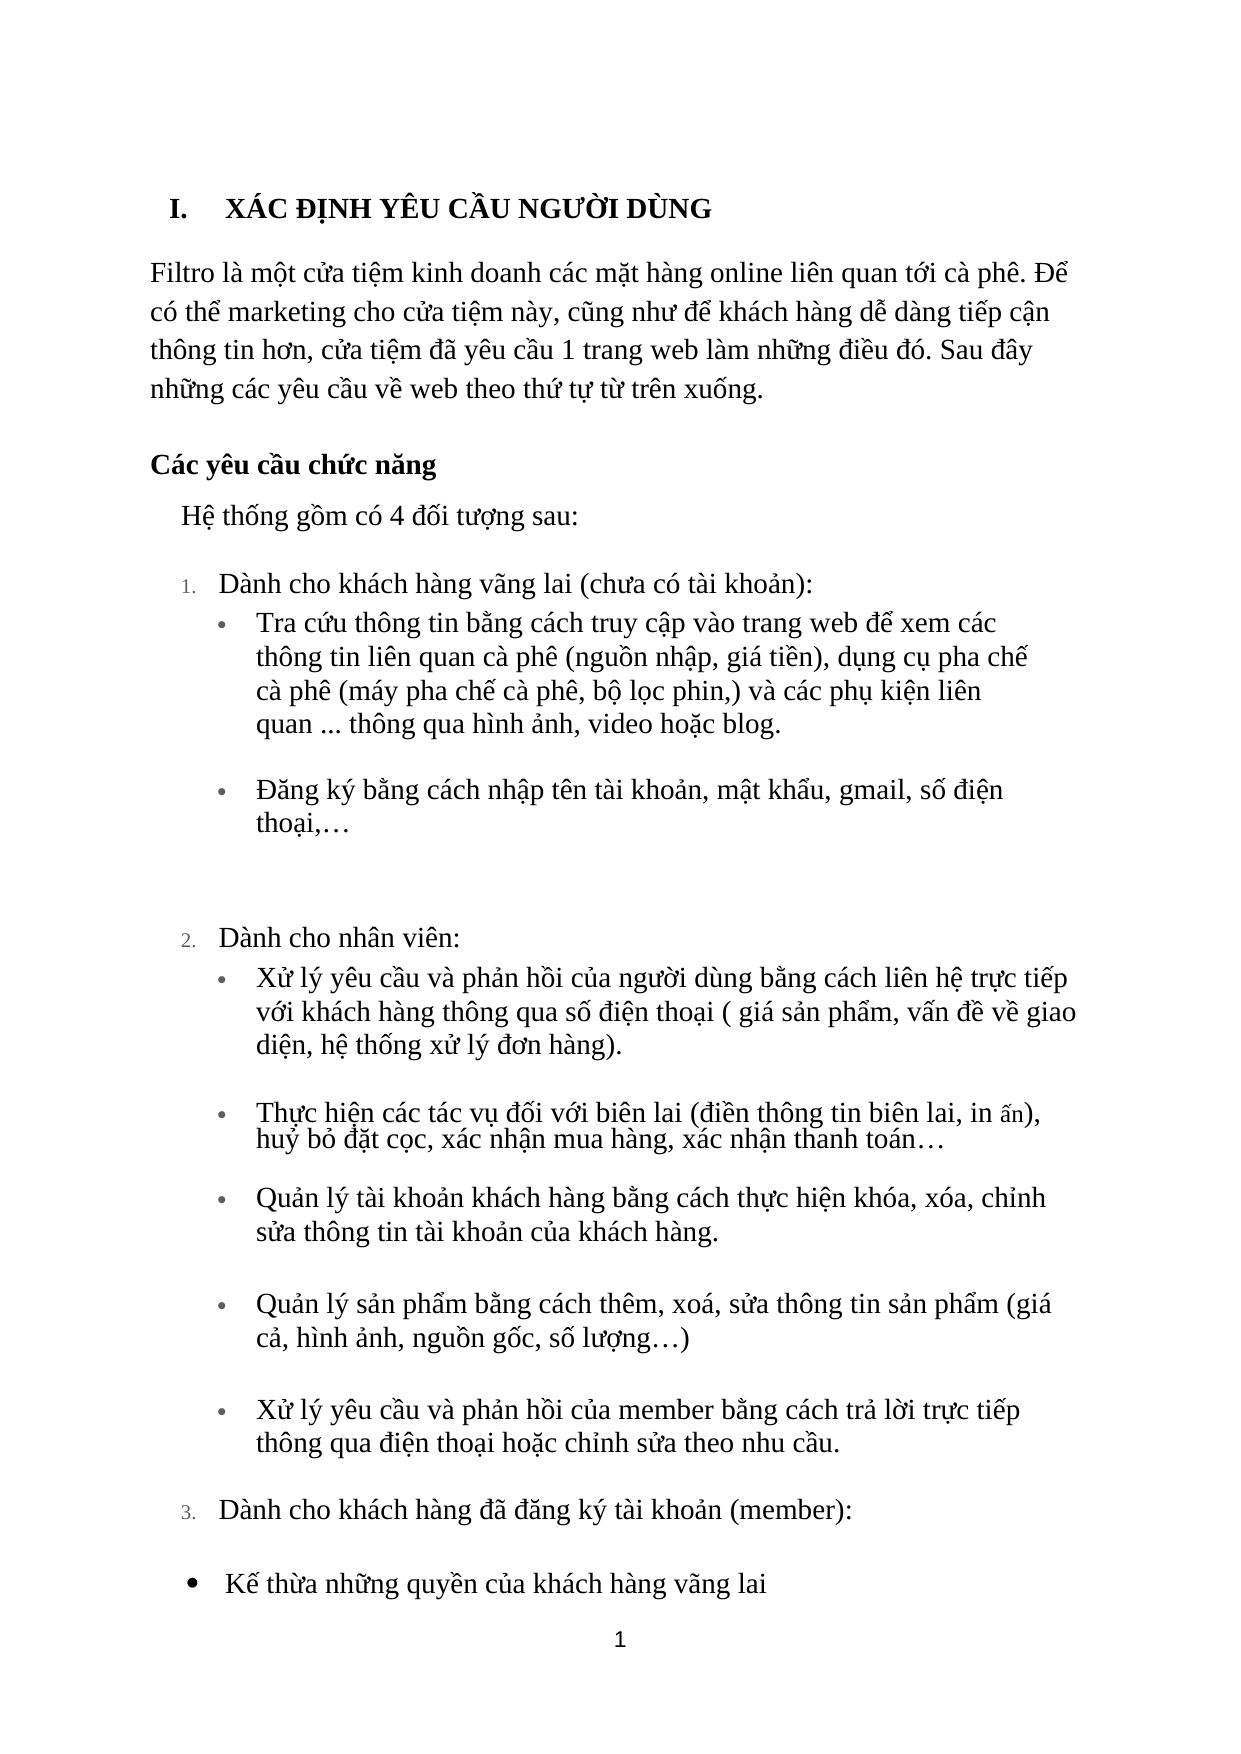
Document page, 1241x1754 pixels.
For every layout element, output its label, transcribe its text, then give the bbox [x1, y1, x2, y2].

list Dành cho khách hàng đã đăng ký tài khoản (member): [181, 1492, 1090, 1526]
list Xử lý yêu cầu và phản hồi của member bằng cách trả lời trực tiếp thông qua điện thoại hoặc chỉnh sửa theo nhu cầu. [218, 1392, 1090, 1459]
list Thực hiện các tác vụ đối với biên lai (điền thông tin biên lai, in ấn), huỷ bỏ đặt cọc, xác nhận mua hàng, xác nhận thanh toán… [218, 1101, 1090, 1154]
list Kế thừa những quyền của khách hàng vãng lai [187, 1566, 1090, 1599]
list Tra cứu thông tin bằng cách truy cập vào trang web để xem các thông tin liên quan cà phê (nguồn nhập, giá tiền), dụng cụ pha chế cà phê (máy pha chế cà phê, bộ lọc phin,) và các phụ kiện liên quan ... thông qua hình ảnh, video hoặc blog. [218, 606, 1045, 766]
subtitle XÁC ĐỊNH YÊU CẦU NGƯỜI DÙNG [187, 192, 1090, 225]
list Quản lý tài khoản khách hàng bằng cách thực hiện khóa, xóa, chỉnh sửa thông tin tài khoản của khách hàng. [218, 1181, 1090, 1248]
text Hệ thống gồm có 4 đối tượng sau: [181, 498, 1090, 531]
subtitle Các yêu cầu chức năng [150, 447, 1090, 480]
list Đăng ký bằng cách nhập tên tài khoản, mật khẩu, gmail, số điện thoại,… [218, 772, 1045, 839]
list Dành cho khách hàng vãng lai (chưa có tài khoản): [181, 566, 1090, 599]
list Dành cho nhân viên: [181, 920, 1090, 954]
list Xử lý yêu cầu và phản hồi của người dùng bằng cách liên hệ trực tiếp với khách hàng thông qua số điện thoại ( giá sản phẩm, vấn đề về giao diện, hệ thống xử lý đơn hàng). [218, 960, 1080, 1061]
text Filtro là một cửa tiệm kinh doanh các mặt hàng online liên quan tới cà phê. Để có thể marketing cho cửa tiệm này, cũng như để khách hàng dễ dàng tiếp cận thông tin hơn, cửa tiệm đã yêu cầu 1 trang web làm những điều đó. Sau đây những các yêu cầu về web theo thứ tự từ trên xuống. [150, 255, 1090, 404]
list Quản lý sản phẩm bằng cách thêm, xoá, sửa thông tin sản phẩm (giá cả, hình ảnh, nguồn gốc, số lượng…) [218, 1286, 1090, 1353]
